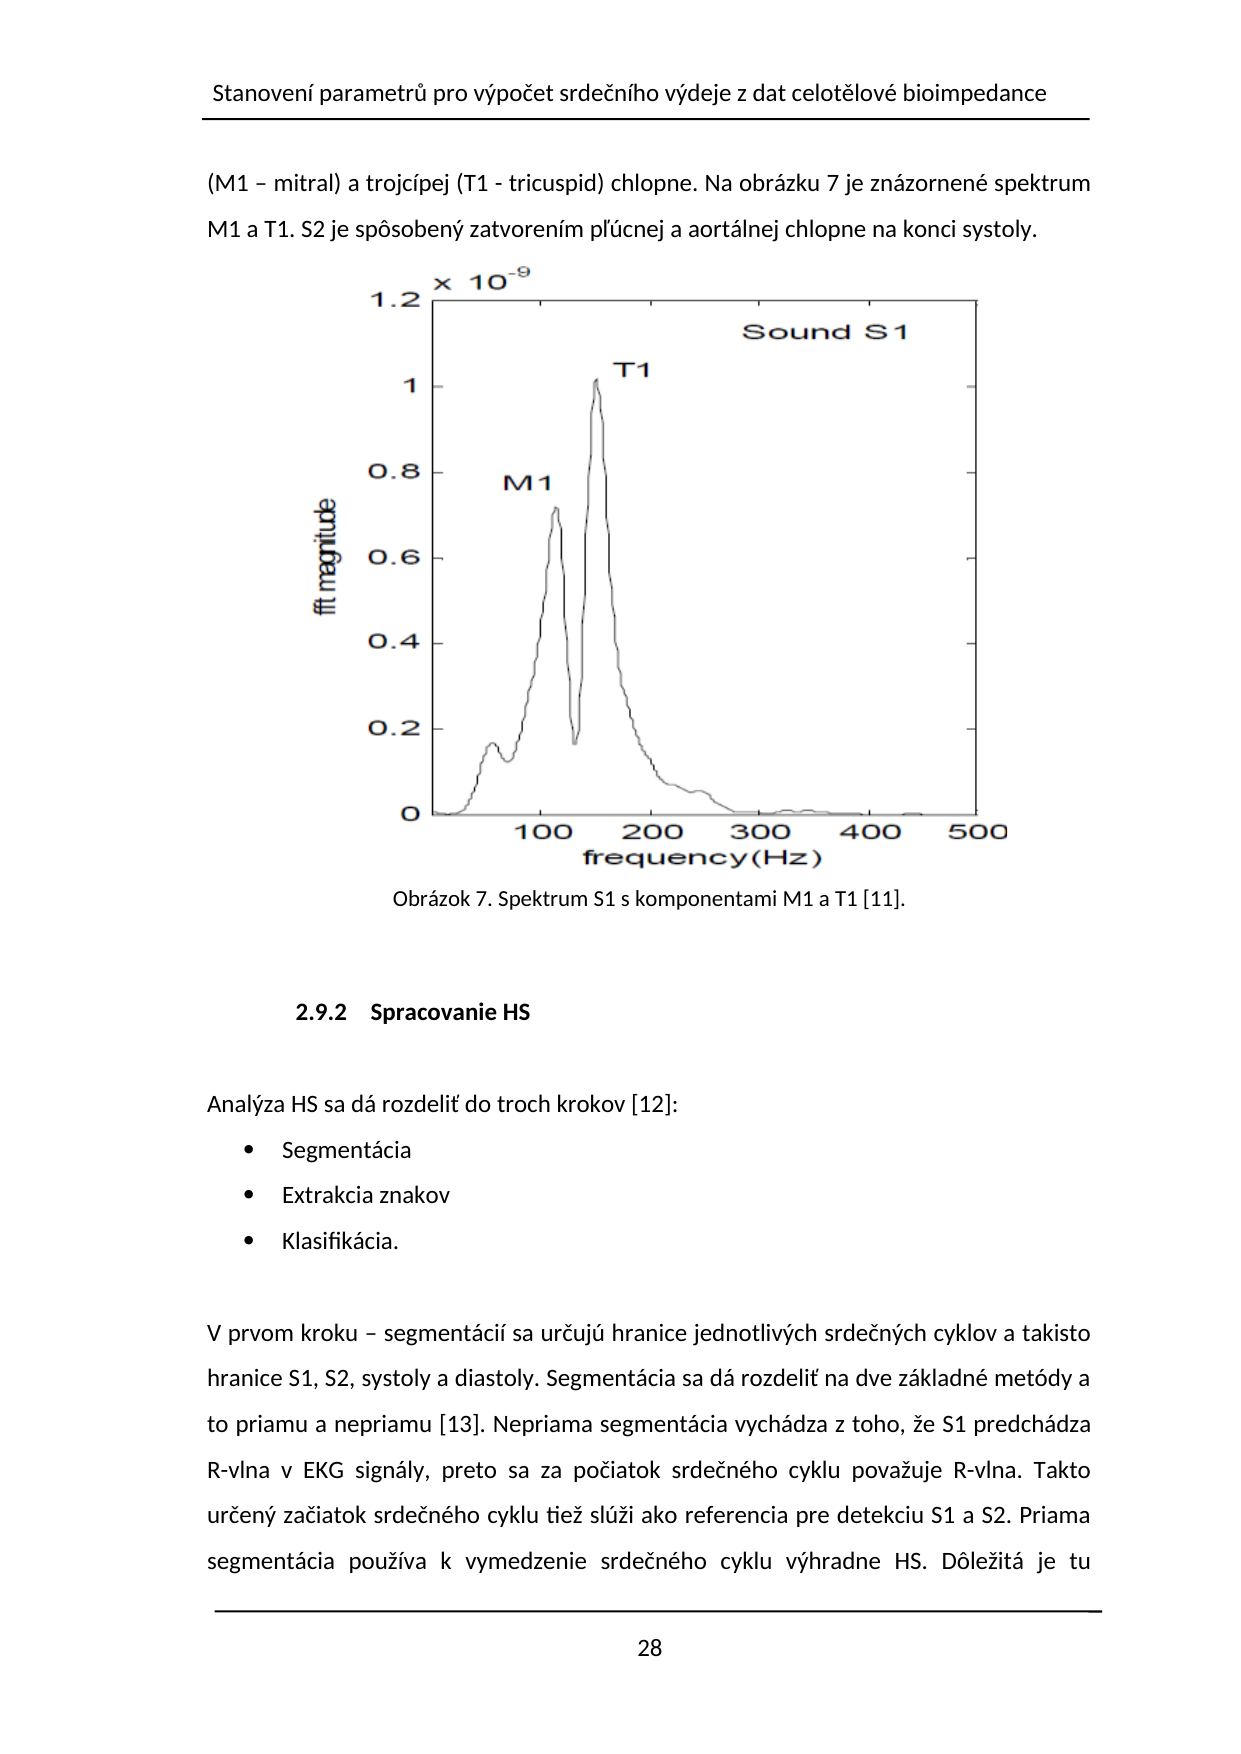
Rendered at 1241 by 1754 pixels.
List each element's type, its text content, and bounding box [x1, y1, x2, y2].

text Analýza HS sa dá rozdeliť do troch krokov [12]: [207, 1088, 1092, 1118]
list Extrakcia znakov [244, 1179, 1092, 1210]
list Segmentácia [244, 1134, 1092, 1164]
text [207, 167, 1092, 243]
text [207, 1317, 1092, 1576]
list Klasifikácia. [244, 1225, 1092, 1256]
text Obrázok 7. Spektrum S1 s komponentami M1 a T1 [11]. [207, 884, 1092, 912]
subtitle Spracovanie HS [295, 997, 1092, 1027]
